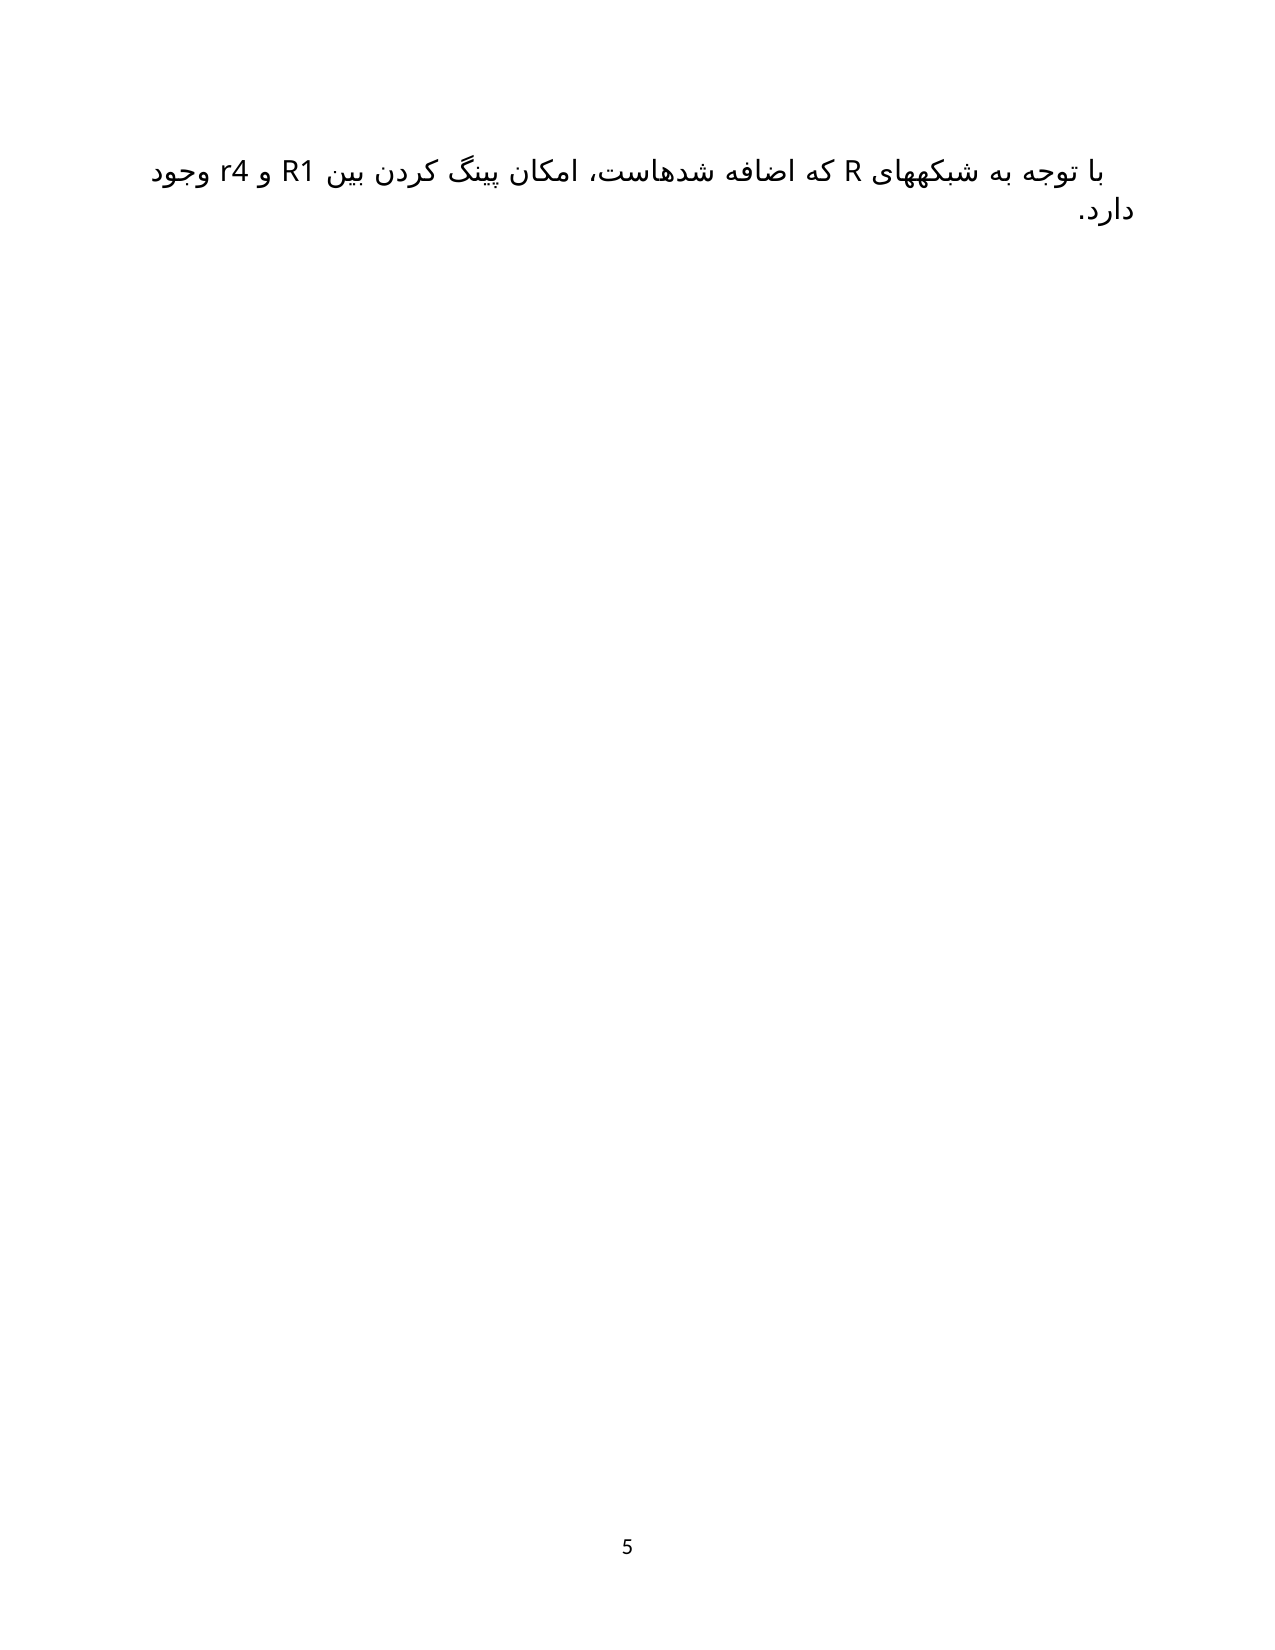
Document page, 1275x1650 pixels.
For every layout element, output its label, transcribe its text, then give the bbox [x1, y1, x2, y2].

text با توجه به شبکههای R که اضافه شدهاست، امکان پینگ کردن بین R1 و r4 وجود دارد. [150, 150, 1134, 226]
